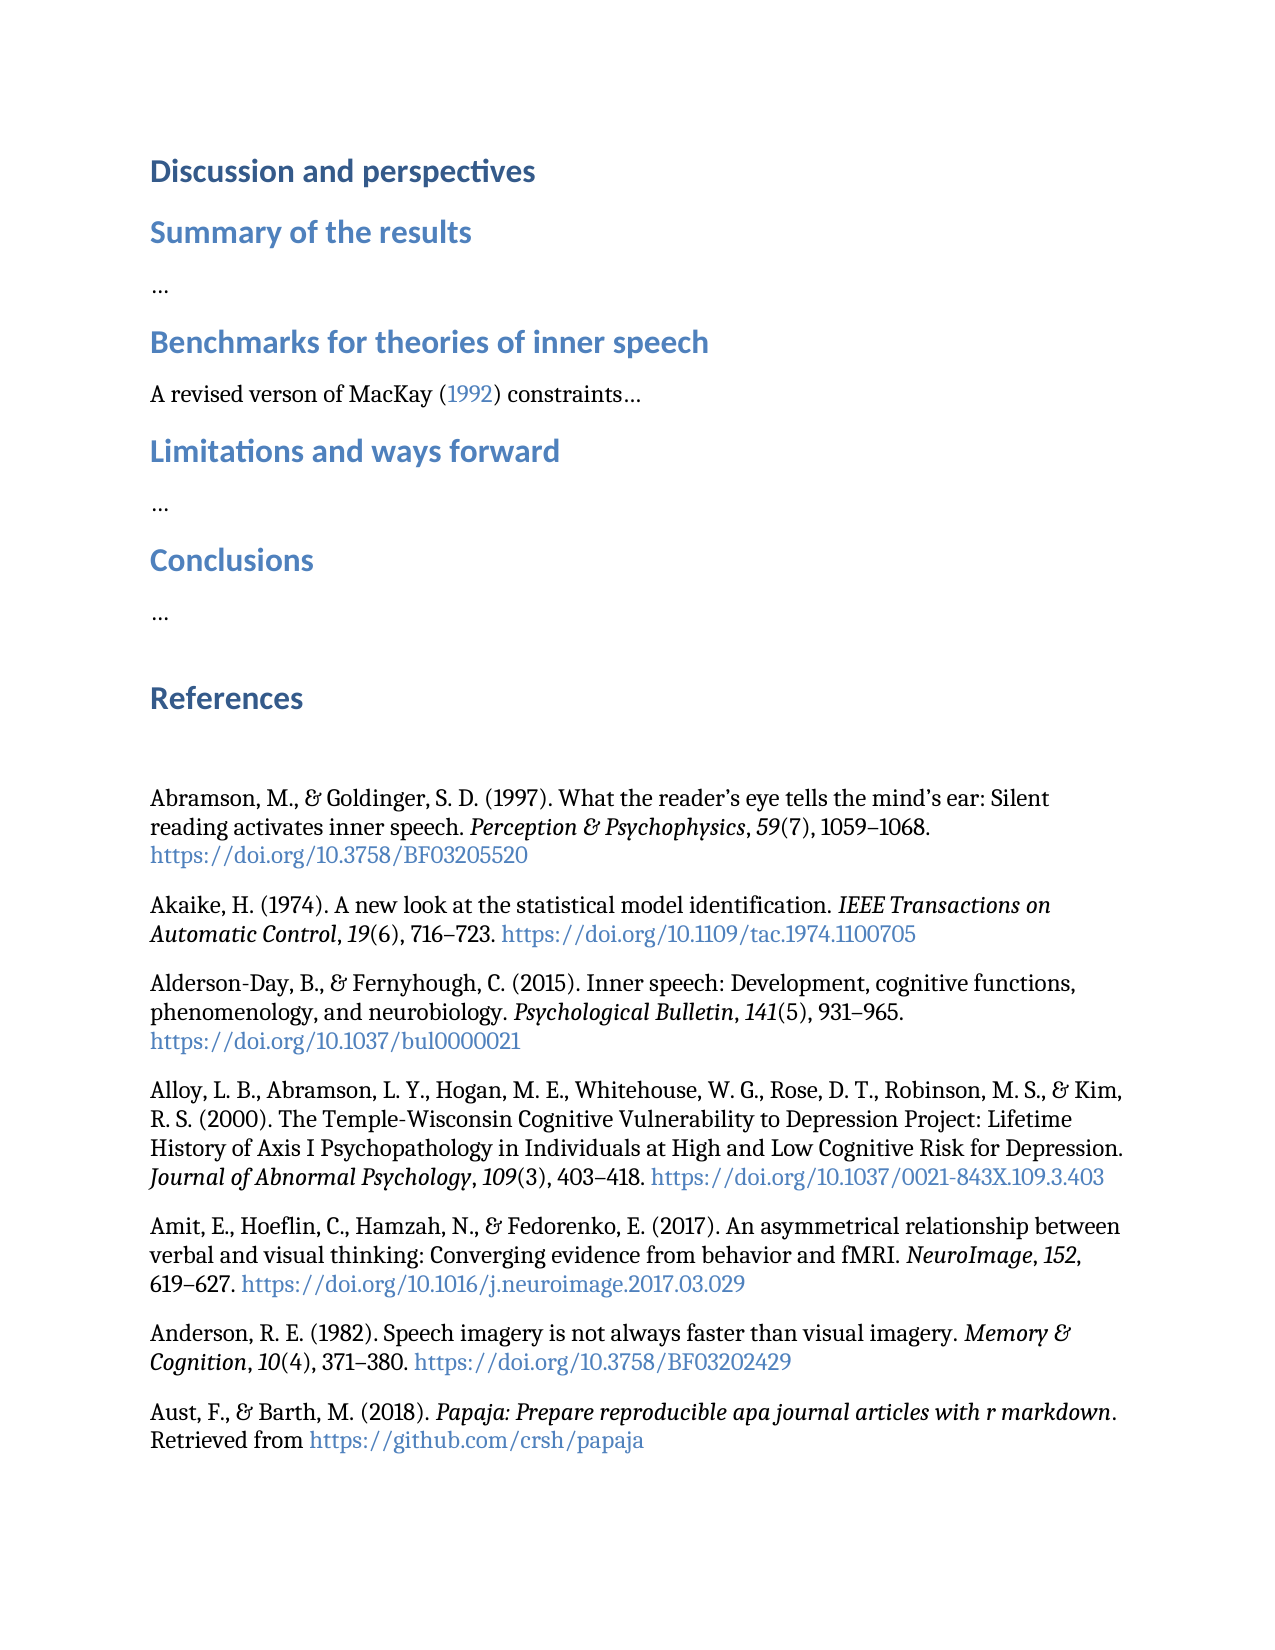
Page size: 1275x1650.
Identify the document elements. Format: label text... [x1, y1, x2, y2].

subtitle Summary of the results [150, 212, 1125, 252]
text Anderson, R. E. (1982). Speech imagery is not always faster than visual imagery. Memory & Cognition, 10(4), 371–380. https://doi.org/10.3758/BF03202429 [150, 1319, 1125, 1377]
text … [150, 598, 1125, 627]
subtitle Benchmarks for theories of inner speech [150, 321, 1125, 361]
text Aust, F., & Barth, M. (2018). Papaja: Prepare reproducible apa journal articles with r markdown. Retrieved from https://github.com/crsh/papaja [150, 1398, 1125, 1455]
text Alderson-Day, B., & Fernyhough, C. (2015). Inner speech: Development, cognitive functions, phenomenology, and neurobiology. Psychological Bulletin, 141(5), 931–965. https://doi.org/10.1037/bul0000021 [150, 969, 1125, 1056]
text A revised verson of MacKay (1992) constraints… [150, 380, 1125, 409]
text Amit, E., Hoeflin, C., Hamzah, N., & Fedorenko, E. (2017). An asymmetrical relationship between verbal and visual thinking: Converging evidence from behavior and fMRI. NeuroImage, 152, 619–627. https://doi.org/10.1016/j.neuroimage.2017.03.029 [150, 1212, 1125, 1298]
text Alloy, L. B., Abramson, L. Y., Hogan, M. E., Whitehouse, W. G., Rose, D. T., Robinson, M. S., & Kim, R. S. (2000). The Temple-Wisconsin Cognitive Vulnerability to Depression Project: Lifetime History of Axis I Psychopathology in Individuals at High and Low Cognitive Risk for Depression. Journal of Abnormal Psychology, 109(3), 403–418. https://doi.org/10.1037/0021-843X.109.3.403 [150, 1076, 1125, 1191]
text … [150, 489, 1125, 518]
subtitle References [150, 677, 1125, 718]
text … [150, 271, 1125, 300]
subtitle Limitations and ways forward [150, 430, 1125, 470]
subtitle Discussion and perspectives [150, 150, 1125, 191]
text Akaike, H. (1974). A new look at the statistical model identification. IEEE Transactions on Automatic Control, 19(6), 716–723. https://doi.org/10.1109/tac.1974.1100705 [150, 891, 1125, 948]
subtitle Conclusions [150, 539, 1125, 579]
text Abramson, M., & Goldinger, S. D. (1997). What the reader’s eye tells the mind’s ear: Silent reading activates inner speech. Perception & Psychophysics, 59(7), 1059–1068. https://doi.org/10.3758/BF03205520 [150, 784, 1125, 870]
